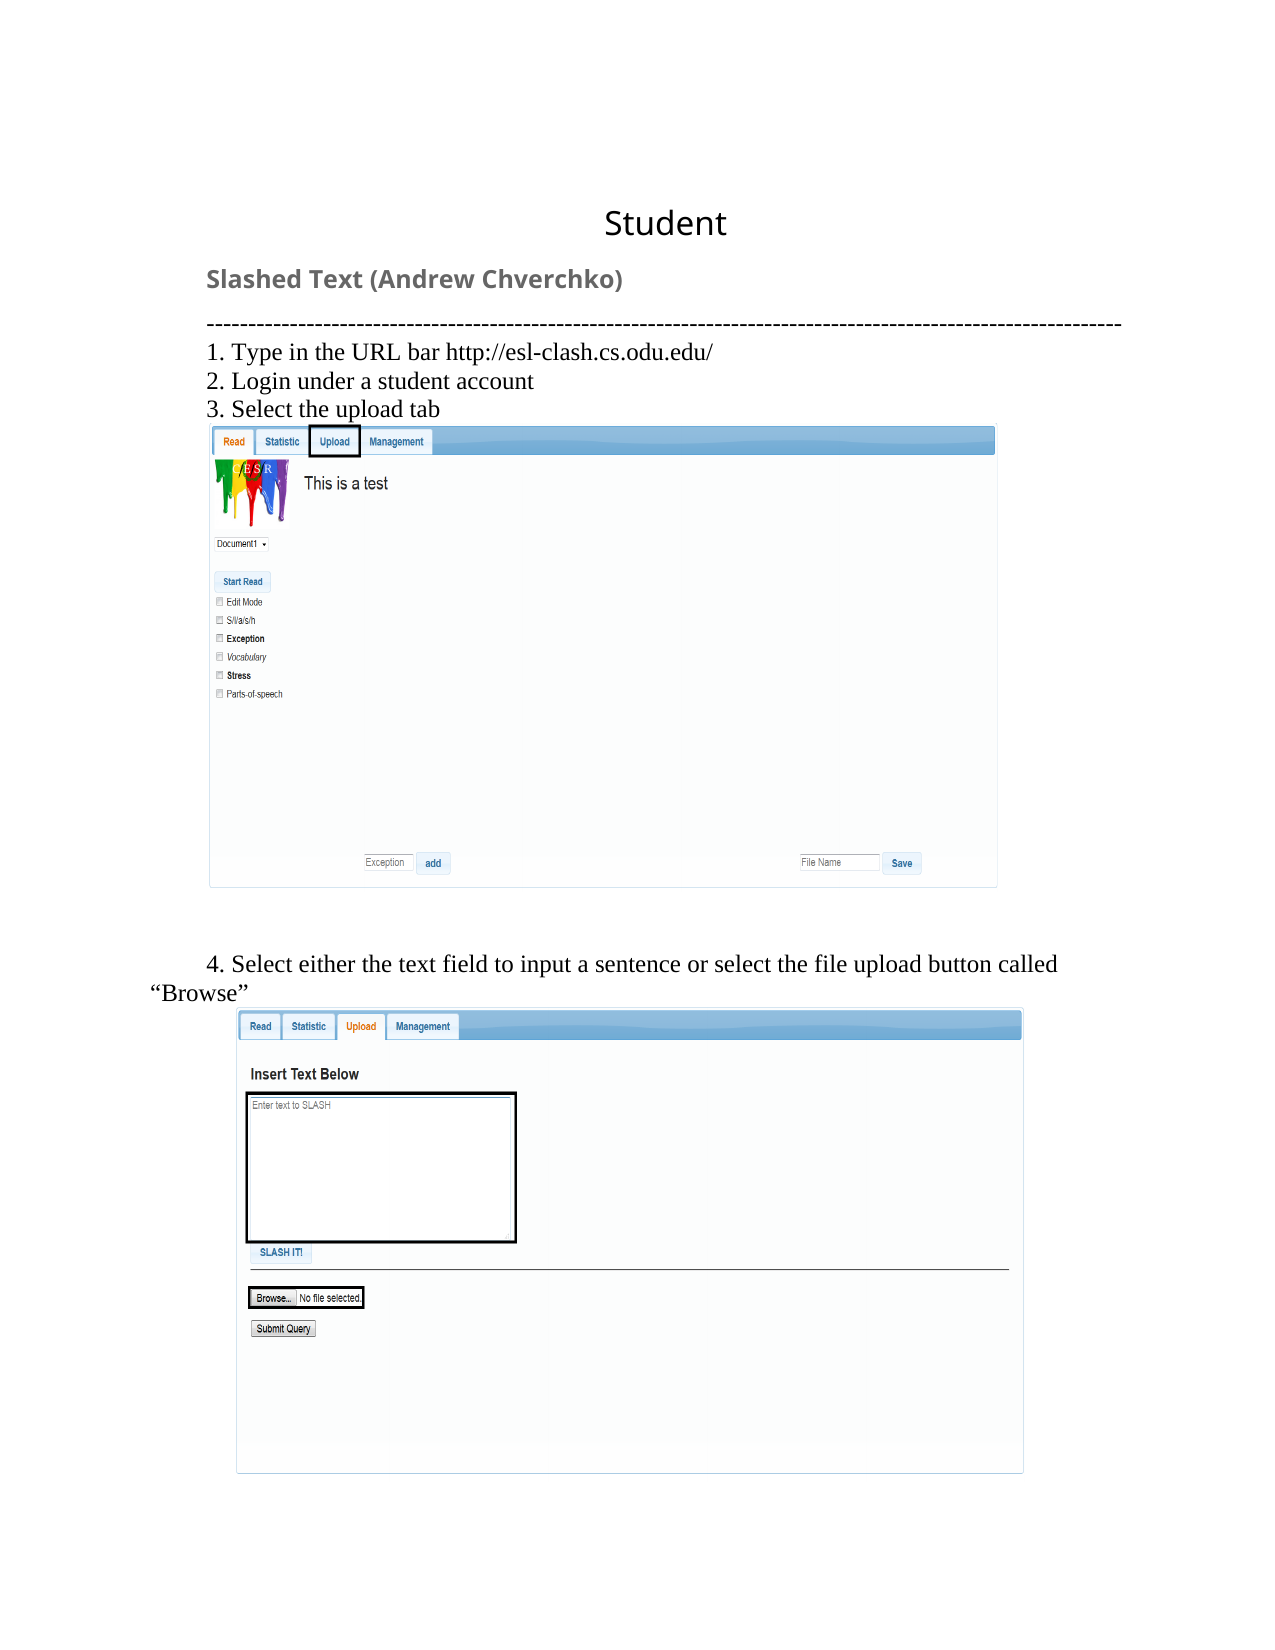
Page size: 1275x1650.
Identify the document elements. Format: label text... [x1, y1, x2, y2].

text 1. Type in the URL bar http://esl-clash.cs.odu.edu/ [150, 337, 1125, 366]
text -------------------------------------------------------------------------------------------------------------- [150, 308, 1125, 337]
text 2. Login under a student account [150, 366, 1125, 394]
text 4. Select either the text field to input a sentence or select the file upload button called “Browse” [150, 949, 1125, 1007]
subtitle Slashed Text (Andrew Chverchko) [150, 262, 1125, 296]
picture [231, 1007, 1025, 1482]
text 3. Select the upload tab [150, 394, 1125, 423]
picture [206, 423, 998, 892]
subtitle Student [150, 199, 1125, 245]
